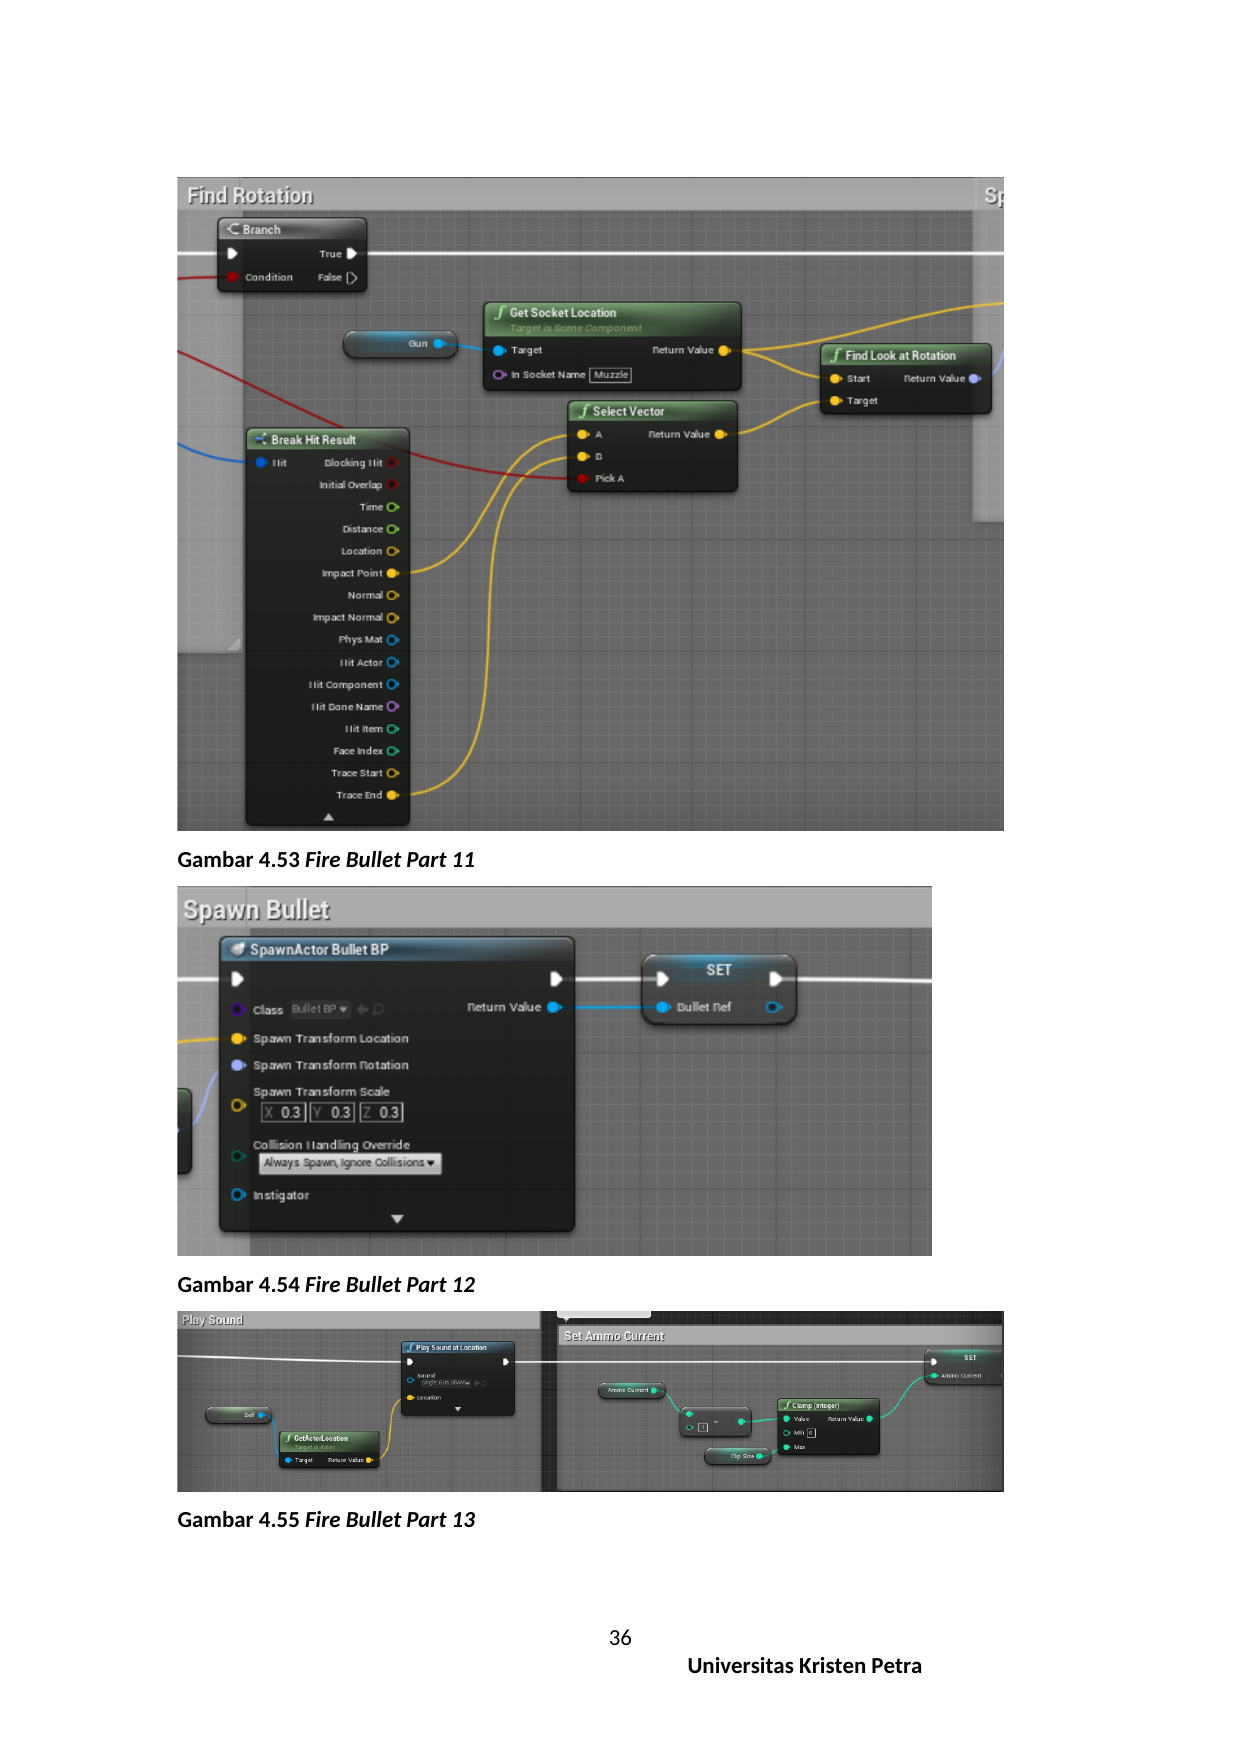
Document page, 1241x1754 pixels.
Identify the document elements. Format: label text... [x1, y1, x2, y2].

picture [177, 886, 932, 1256]
picture [177, 177, 1004, 831]
picture [177, 1311, 1004, 1492]
